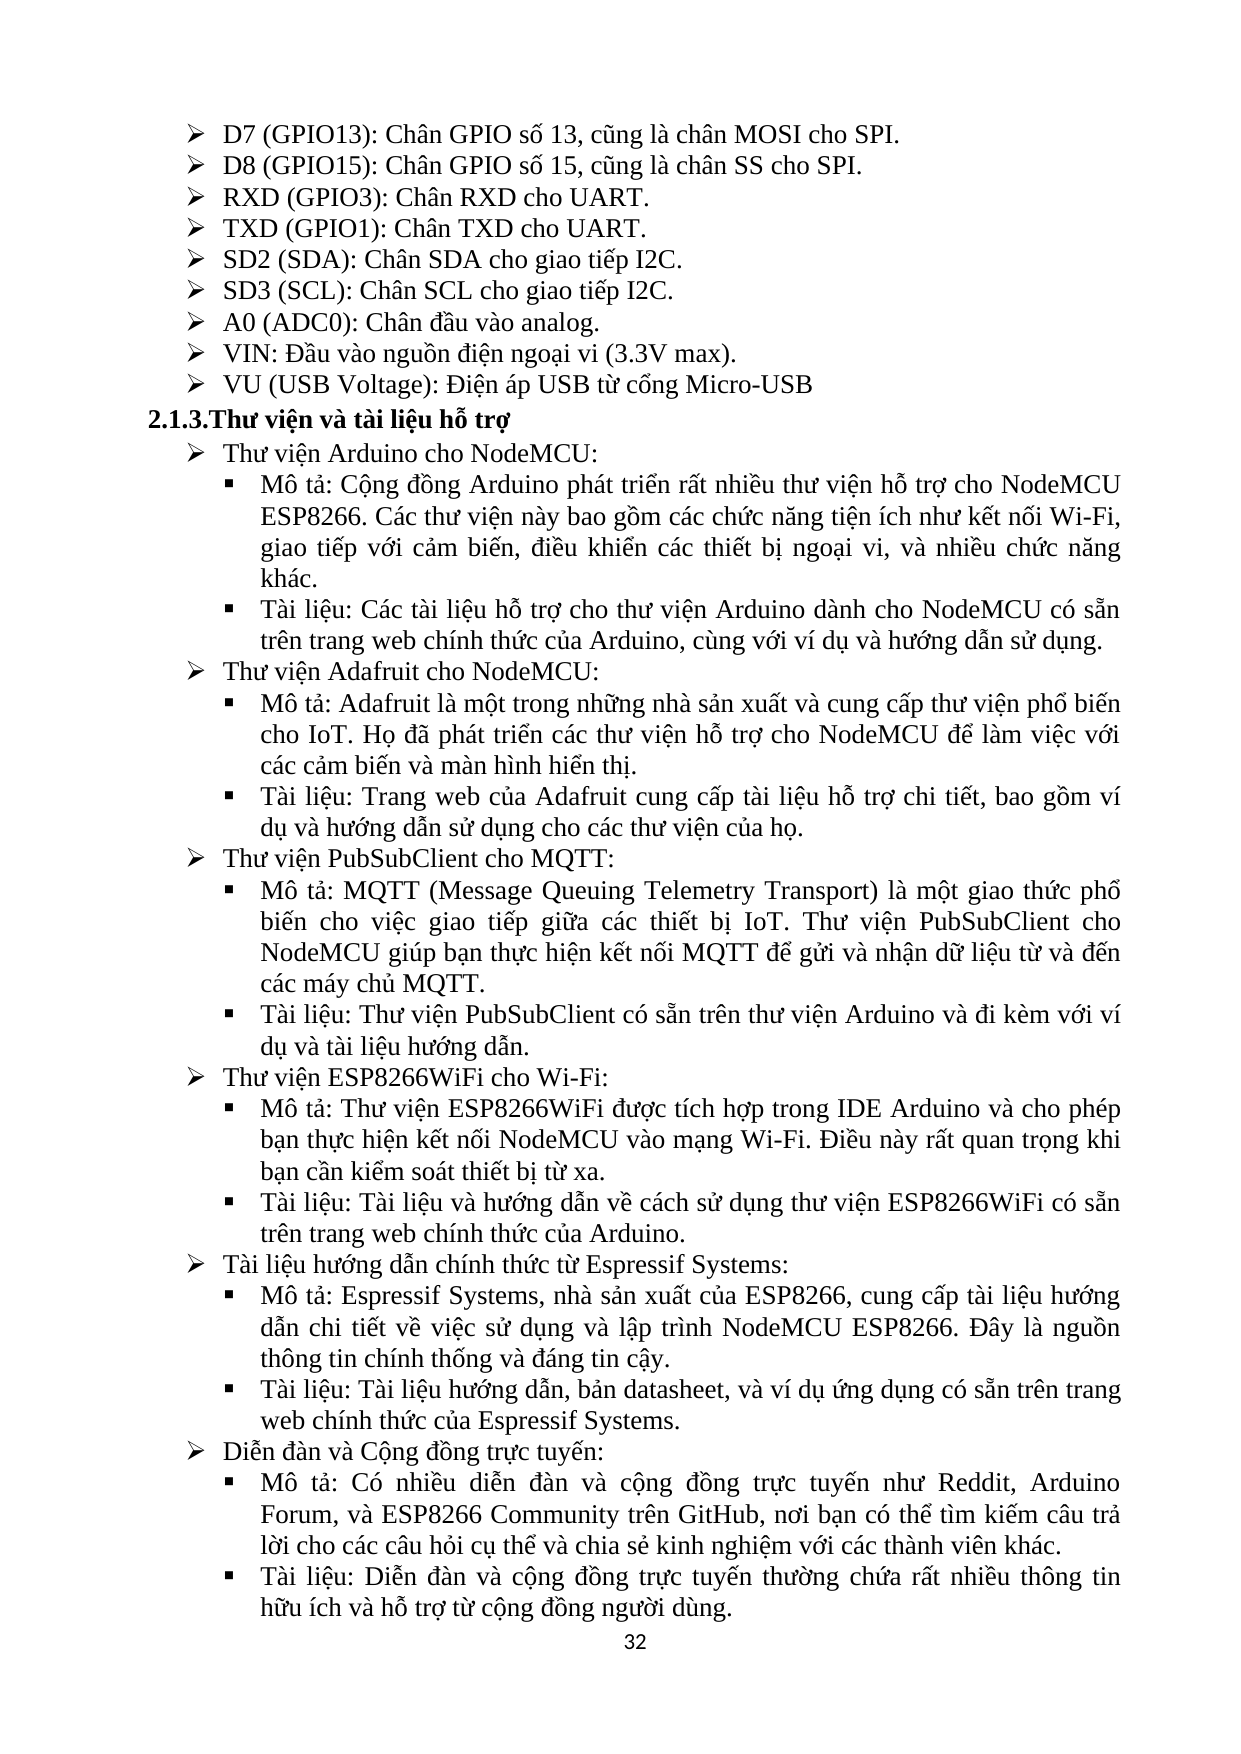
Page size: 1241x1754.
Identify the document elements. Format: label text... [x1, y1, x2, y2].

list Tài liệu: Tài liệu hướng dẫn, bản datasheet, và ví dụ ứng dụng có sẵn trên trang web chính thức của Espressif Systems. [223, 1373, 1122, 1435]
list Mô tả: MQTT (Message Queuing Telemetry Transport) là một giao thức phổ biến cho việc giao tiếp giữa các thiết bị IoT. Thư viện PubSubClient cho NodeMCU giúp bạn thực hiện kết nối MQTT để gửi và nhận dữ liệu từ và đến các máy chủ MQTT. [223, 874, 1122, 998]
list Mô tả: Cộng đồng Arduino phát triển rất nhiều thư viện hỗ trợ cho NodeMCU ESP8266. Các thư viện này bao gồm các chức năng tiện ích như kết nối Wi-Fi, giao tiếp với cảm biến, điều khiển các thiết bị ngoại vi, và nhiều chức năng khác. [223, 468, 1122, 593]
list Thư viện Adafruit cho NodeMCU: [185, 655, 1122, 687]
list D7 (GPIO13): Chân GPIO số 13, cũng là chân MOSI cho SPI. [185, 118, 1122, 149]
list Tài liệu: Các tài liệu hỗ trợ cho thư viện Arduino dành cho NodeMCU có sẵn trên trang web chính thức của Arduino, cùng với ví dụ và hướng dẫn sử dụng. [223, 593, 1122, 655]
list Thư viện ESP8266WiFi cho Wi-Fi: [185, 1061, 1122, 1092]
list VIN: Đầu vào nguồn điện ngoại vi (3.3V max). [185, 337, 1122, 368]
list D8 (GPIO15): Chân GPIO số 15, cũng là chân SS cho SPI. [185, 149, 1122, 181]
list SD2 (SDA): Chân SDA cho giao tiếp I2C. [185, 243, 1122, 274]
list RXD (GPIO3): Chân RXD cho UART. [185, 181, 1122, 212]
list Mô tả: Adafruit là một trong những nhà sản xuất và cung cấp thư viện phổ biến cho IoT. Họ đã phát triển các thư viện hỗ trợ cho NodeMCU để làm việc với các cảm biến và màn hình hiển thị. [223, 687, 1122, 780]
subtitle 2.1.3.Thư viện và tài liệu hỗ trợ [148, 403, 1122, 435]
list Mô tả: Espressif Systems, nhà sản xuất của ESP8266, cung cấp tài liệu hướng dẫn chi tiết về việc sử dụng và lập trình NodeMCU ESP8266. Đây là nguồn thông tin chính thống và đáng tin cậy. [223, 1279, 1122, 1373]
list VU (USB Voltage): Điện áp USB từ cổng Micro-USB [185, 368, 1122, 399]
list Thư viện Arduino cho NodeMCU: [185, 437, 1122, 468]
list Thư viện PubSubClient cho MQTT: [185, 843, 1122, 874]
list TXD (GPIO1): Chân TXD cho UART. [185, 212, 1122, 243]
list Tài liệu: Trang web của Adafruit cung cấp tài liệu hỗ trợ chi tiết, bao gồm ví dụ và hướng dẫn sử dụng cho các thư viện của họ. [223, 780, 1122, 843]
list Tài liệu: Thư viện PubSubClient có sẵn trên thư viện Arduino và đi kèm với ví dụ và tài liệu hướng dẫn. [223, 998, 1122, 1061]
list A0 (ADC0): Chân đầu vào analog. [185, 306, 1122, 337]
list Mô tả: Có nhiều diễn đàn và cộng đồng trực tuyến như Reddit, Arduino Forum, và ESP8266 Community trên GitHub, nơi bạn có thể tìm kiếm câu trả lời cho các câu hỏi cụ thể và chia sẻ kinh nghiệm với các thành viên khác. [223, 1467, 1122, 1560]
list Tài liệu: Diễn đàn và cộng đồng trực tuyến thường chứa rất nhiều thông tin hữu ích và hỗ trợ từ cộng đồng người dùng. [223, 1560, 1122, 1622]
list Diễn đàn và Cộng đồng trực tuyến: [185, 1435, 1122, 1467]
list Tài liệu hướng dẫn chính thức từ Espressif Systems: [185, 1248, 1122, 1279]
list Mô tả: Thư viện ESP8266WiFi được tích hợp trong IDE Arduino và cho phép bạn thực hiện kết nối NodeMCU vào mạng Wi-Fi. Điều này rất quan trọng khi bạn cần kiểm soát thiết bị từ xa. [223, 1092, 1122, 1186]
list Tài liệu: Tài liệu và hướng dẫn về cách sử dụng thư viện ESP8266WiFi có sẵn trên trang web chính thức của Arduino. [223, 1186, 1122, 1248]
list SD3 (SCL): Chân SCL cho giao tiếp I2C. [185, 274, 1122, 306]
